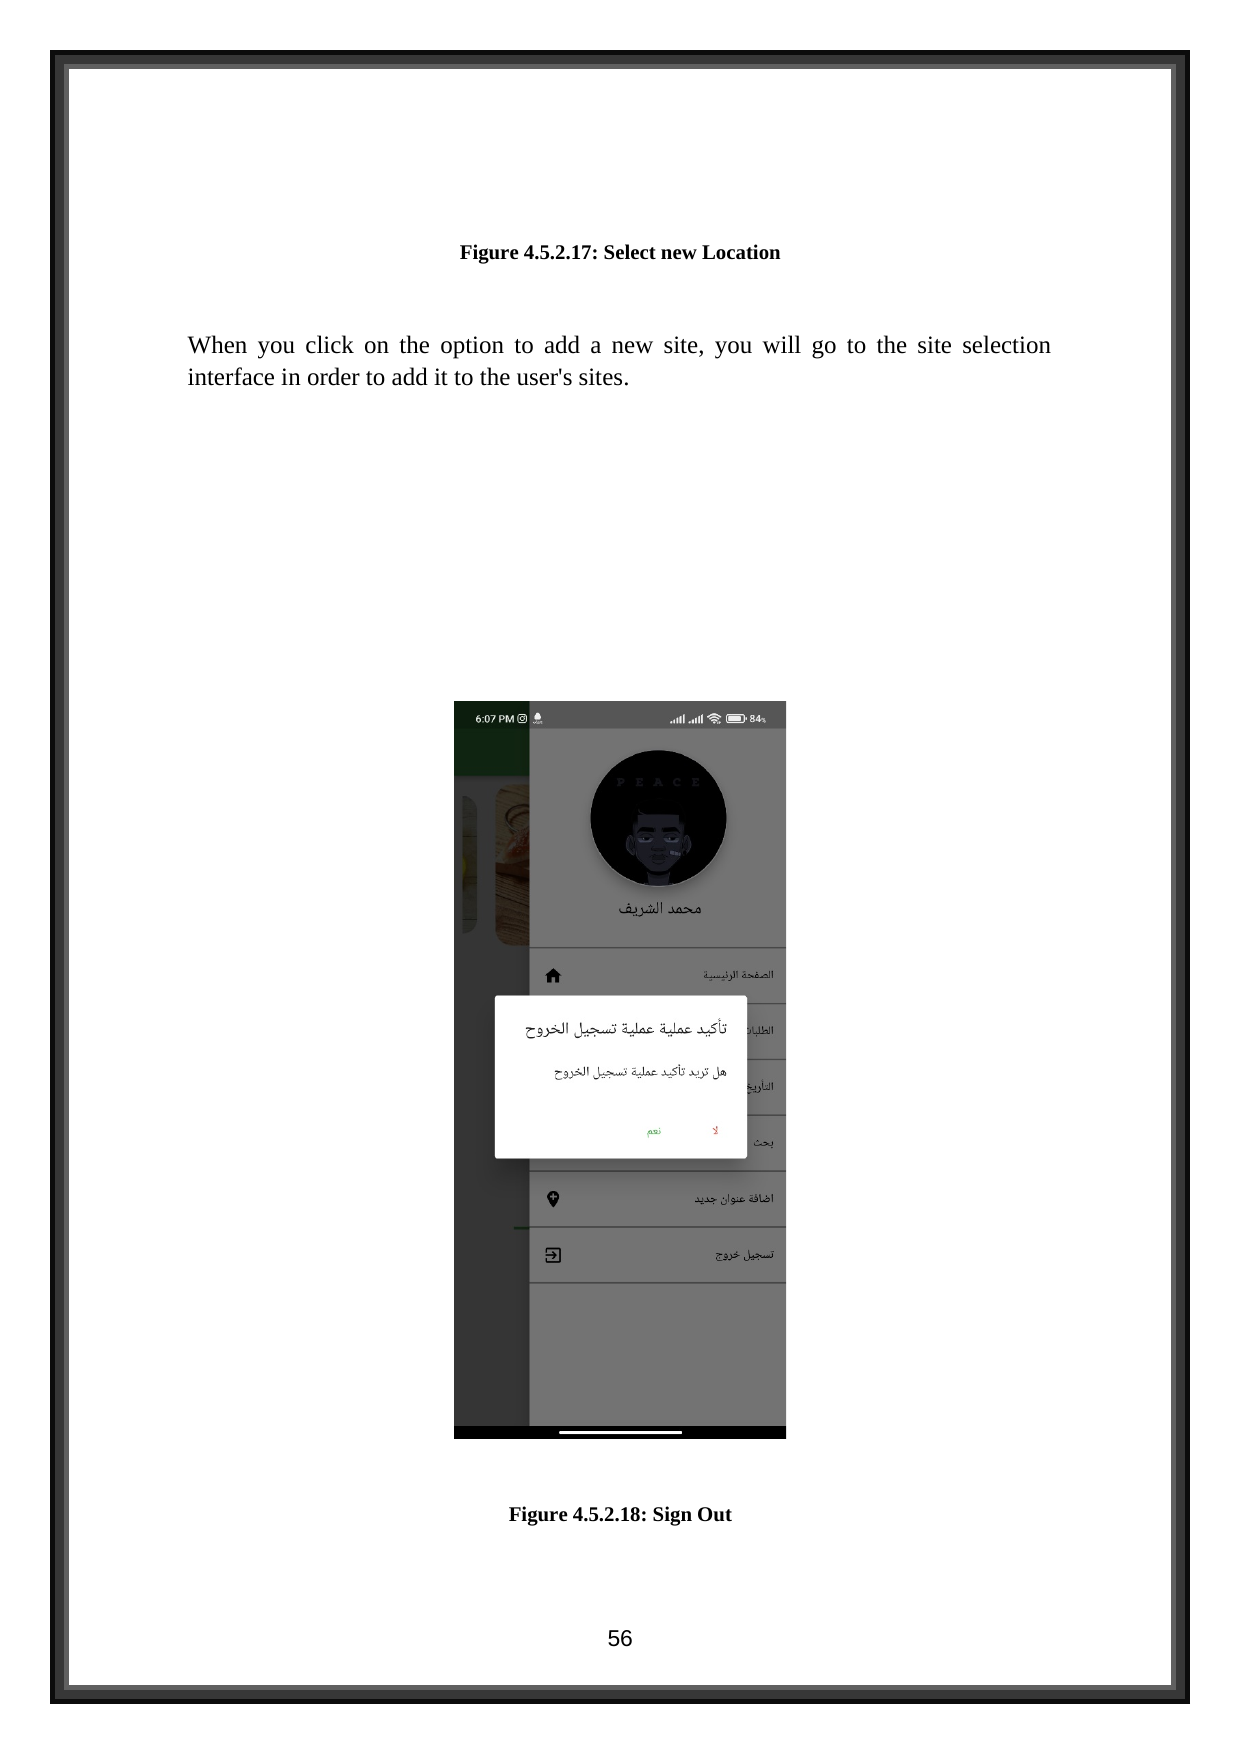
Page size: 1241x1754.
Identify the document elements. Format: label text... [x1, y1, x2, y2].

text Figure 4.5.2.17: Select new Location [187, 240, 1053, 264]
text When you click on the option to add a new site, you will go to the site selection interface in order to add it to the user's sites. [187, 331, 1053, 390]
picture [454, 701, 787, 1439]
text Figure 4.5.2.18: Sign Out [187, 1502, 1053, 1526]
